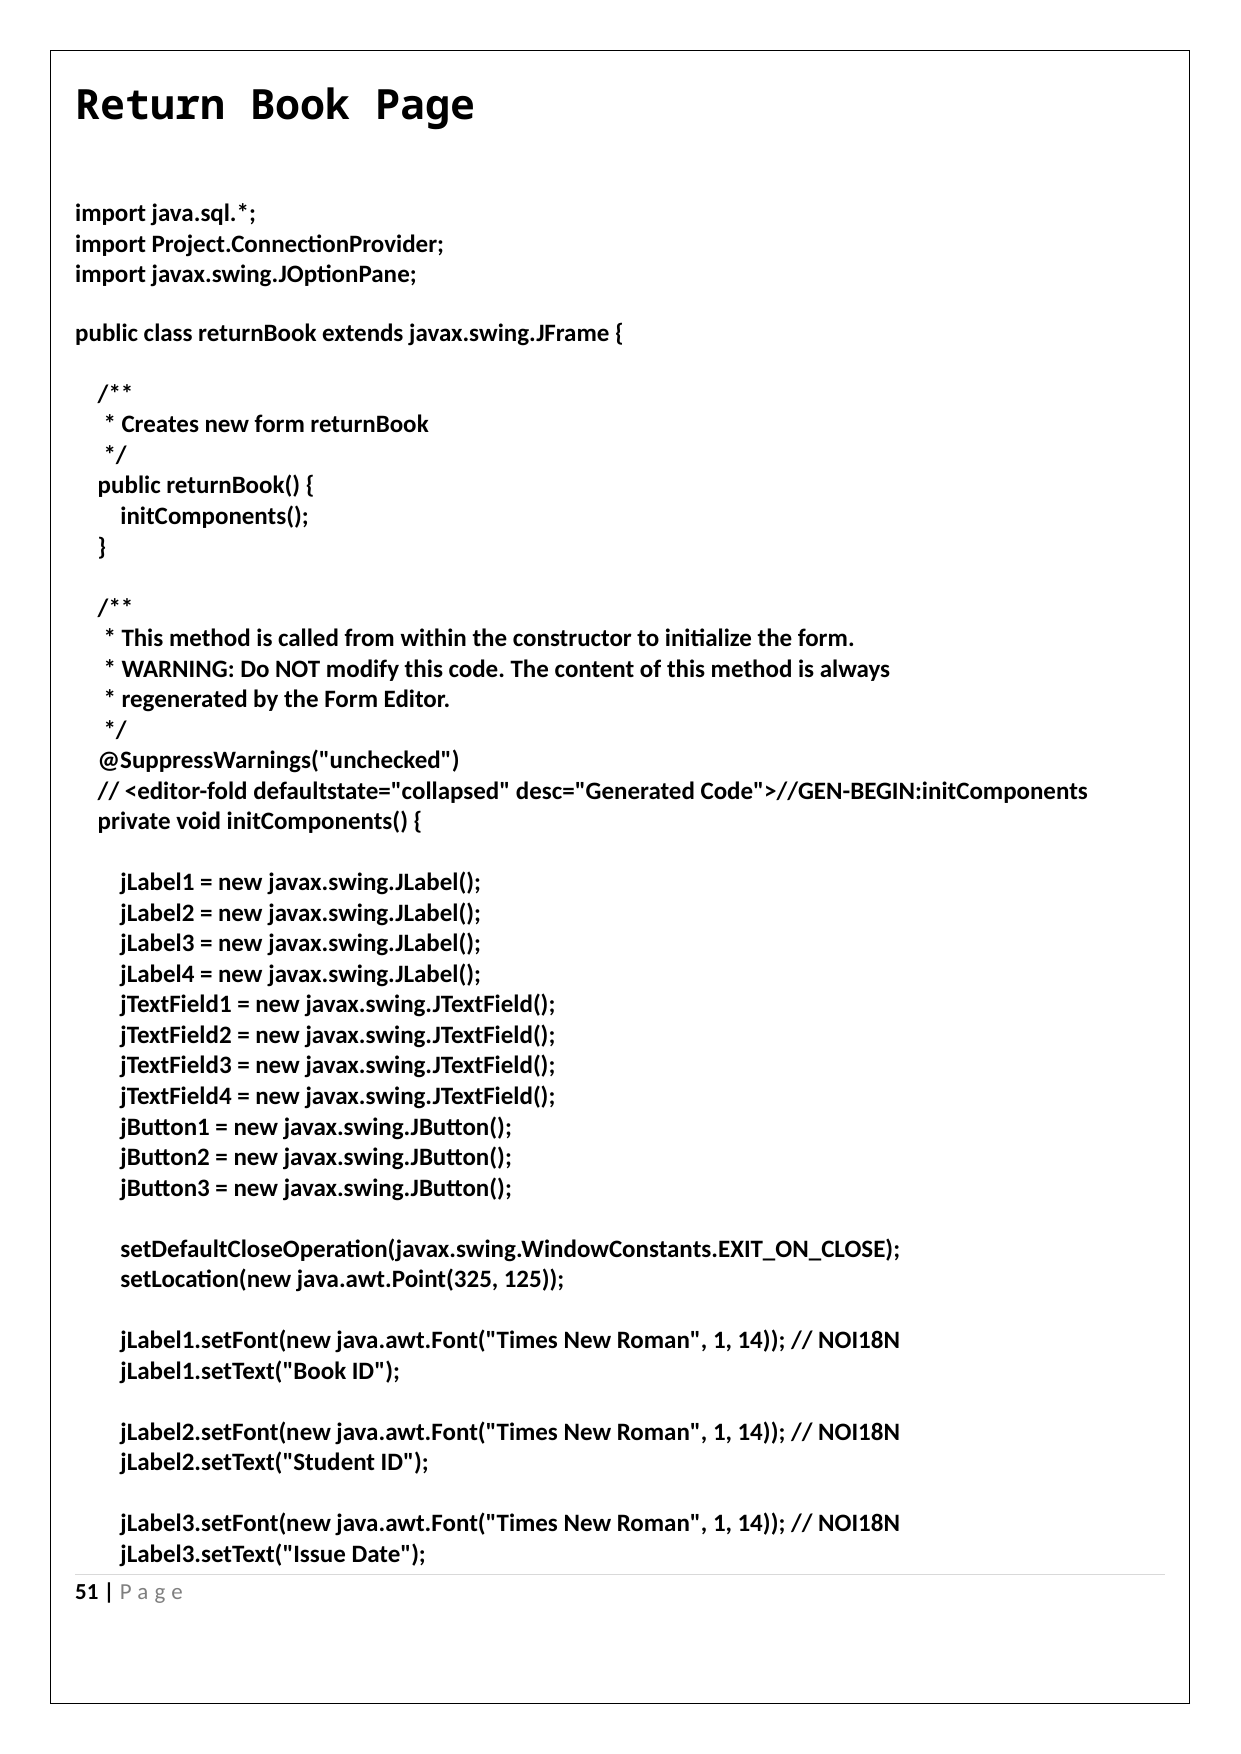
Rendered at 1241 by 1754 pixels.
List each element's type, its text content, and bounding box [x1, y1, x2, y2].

text initComponents(); [75, 500, 1165, 531]
text jLabel1.setText("Book ID"); [75, 1355, 1165, 1385]
text setLocation(new java.awt.Point(325, 125)); [75, 1263, 1165, 1294]
text jLabel3 = new javax.swing.JLabel(); [75, 927, 1165, 958]
text jLabel2 = new javax.swing.JLabel(); [75, 897, 1165, 927]
text /** [75, 378, 1165, 409]
text @SuppressWarnings("unchecked") [75, 744, 1165, 775]
text jLabel2.setText("Student ID"); [75, 1446, 1165, 1477]
text /** [75, 592, 1165, 622]
text * Creates new form returnBook [75, 409, 1165, 439]
text private void initComponents() { [75, 805, 1165, 836]
text jButton3 = new javax.swing.JButton(); [75, 1172, 1165, 1202]
text jLabel2.setFont(new java.awt.Font("Times New Roman", 1, 14)); // NOI18N [75, 1416, 1165, 1446]
text } [75, 531, 1165, 561]
text // <editor-fold defaultstate="collapsed" desc="Generated Code">//GEN-BEGIN:initComponents [75, 775, 1165, 805]
text import Project.ConnectionProvider; [75, 228, 1165, 258]
text jLabel4 = new javax.swing.JLabel(); [75, 958, 1165, 988]
text jLabel3.setText("Issue Date"); [75, 1538, 1165, 1568]
text jTextField4 = new javax.swing.JTextField(); [75, 1080, 1165, 1111]
text jButton2 = new javax.swing.JButton(); [75, 1141, 1165, 1172]
text * This method is called from within the constructor to initialize the form. [75, 622, 1165, 653]
text Return Book Page [75, 75, 1165, 132]
text * regenerated by the Form Editor. [75, 683, 1165, 714]
text jButton1 = new javax.swing.JButton(); [75, 1111, 1165, 1141]
text jLabel1.setFont(new java.awt.Font("Times New Roman", 1, 14)); // NOI18N [75, 1324, 1165, 1355]
text * WARNING: Do NOT modify this code. The content of this method is always [75, 653, 1165, 683]
text jTextField3 = new javax.swing.JTextField(); [75, 1049, 1165, 1080]
text jLabel1 = new javax.swing.JLabel(); [75, 866, 1165, 897]
text */ [75, 714, 1165, 744]
text jTextField1 = new javax.swing.JTextField(); [75, 988, 1165, 1019]
text public class returnBook extends javax.swing.JFrame { [75, 317, 1165, 348]
text jTextField2 = new javax.swing.JTextField(); [75, 1019, 1165, 1049]
text public returnBook() { [75, 470, 1165, 500]
text jLabel3.setFont(new java.awt.Font("Times New Roman", 1, 14)); // NOI18N [75, 1507, 1165, 1538]
text */ [75, 439, 1165, 470]
text setDefaultCloseOperation(javax.swing.WindowConstants.EXIT_ON_CLOSE); [75, 1233, 1165, 1263]
text import javax.swing.JOptionPane; [75, 258, 1165, 289]
text import java.sql.*; [75, 197, 1165, 228]
